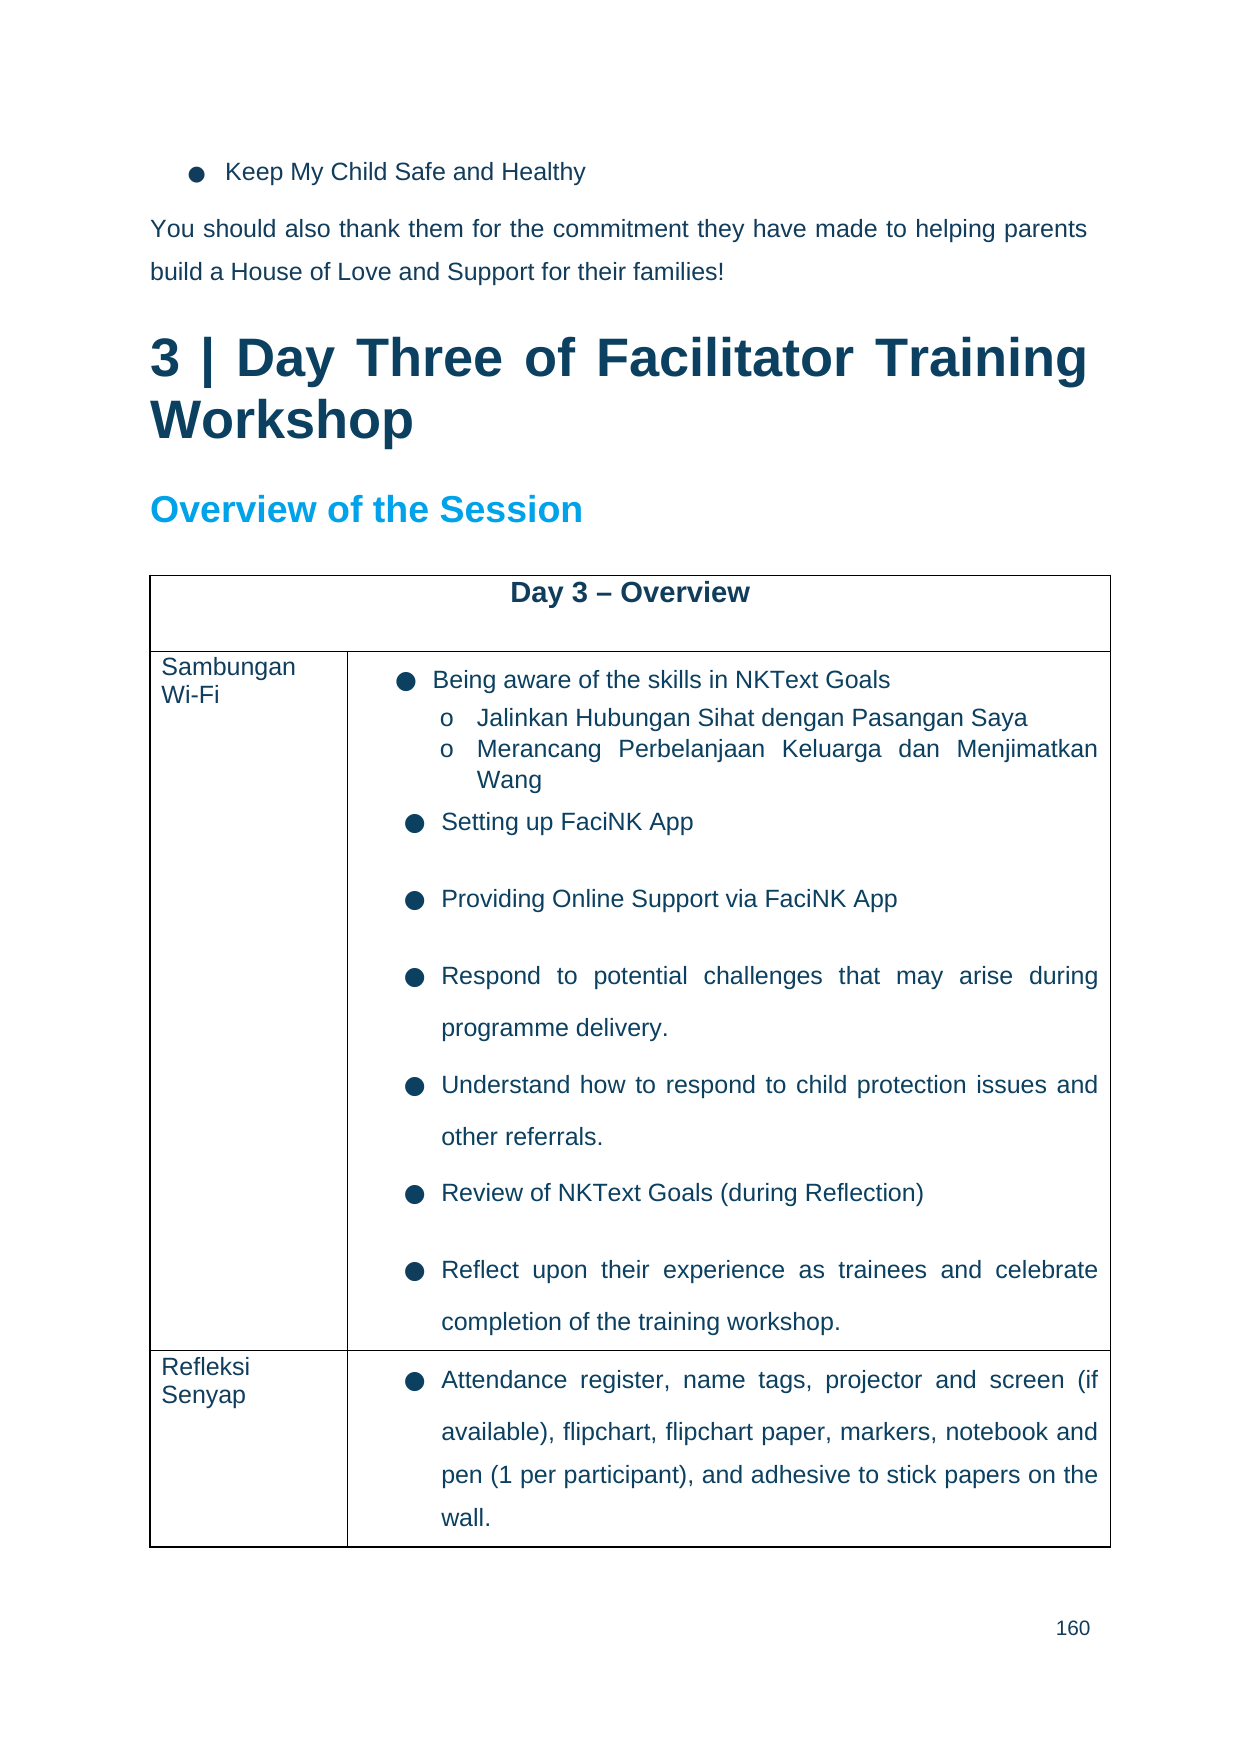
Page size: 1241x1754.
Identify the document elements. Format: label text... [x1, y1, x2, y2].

table_header Day 3 – Overview [151, 576, 1110, 651]
list Keep My Child Safe and Healthy [187, 150, 1090, 193]
text You should also thank them for the commitment they have made to helping parents build a House of Love and Support for their families! [150, 214, 1090, 286]
table_cell Refleksi Senyap [151, 1351, 347, 1546]
table_cell Being aware of the skills in NKText Goals Jalinkan Hubungan Sihat dengan Pasangan Saya Merancang Perbelanjaan Keluarga dan Menjimatkan Wang Setting up FaciNK App Providing Online Support via FaciNK App Respond to potential challenges that may arise during programme delivery. Understand how to respond to child protection issues and other referrals. Review of NKText Goals (during Reflection) Reflect upon their experience as trainees and celebrate completion of the training workshop. [348, 652, 1110, 1350]
subtitle 3 | Day Three of Facilitator Training Workshop [150, 325, 1090, 450]
subtitle Overview of the Session [150, 487, 1090, 531]
table_cell Sambungan Wi-Fi [151, 652, 347, 1350]
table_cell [348, 1351, 1110, 1546]
